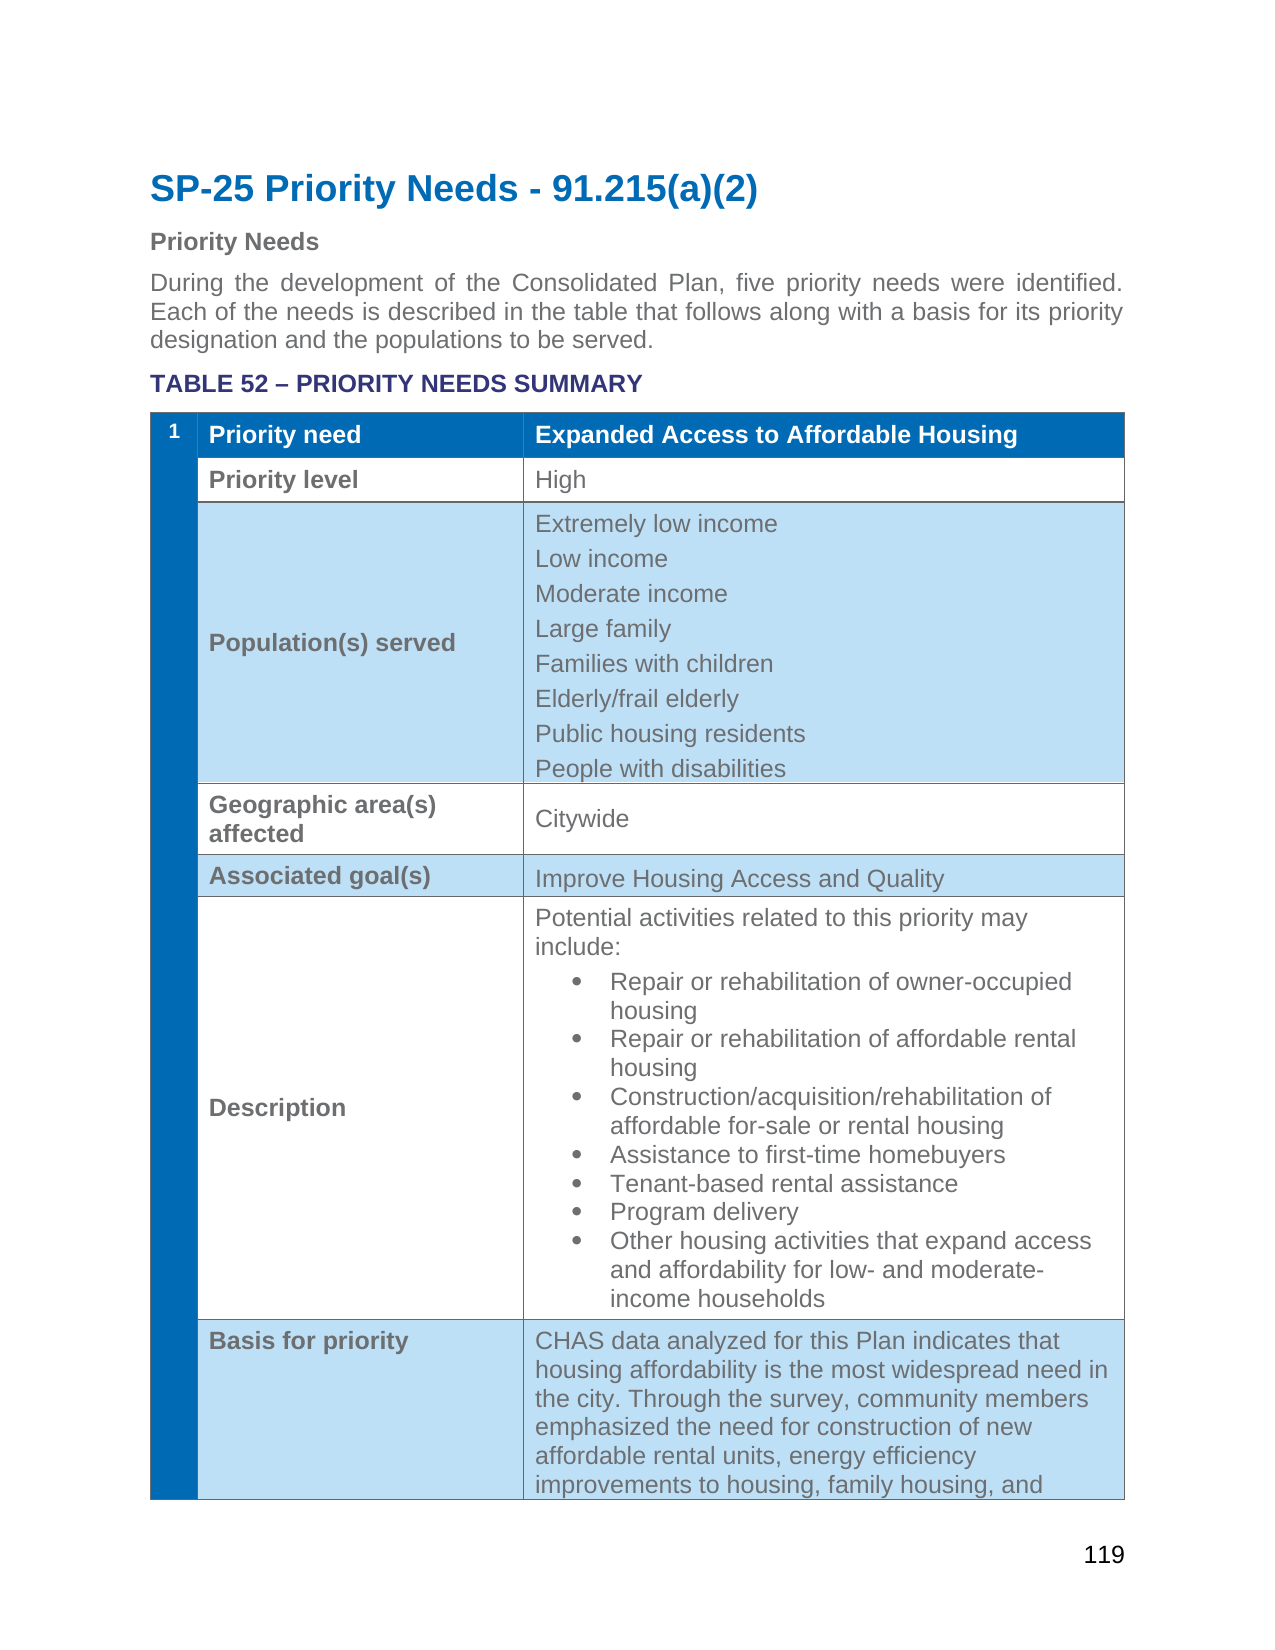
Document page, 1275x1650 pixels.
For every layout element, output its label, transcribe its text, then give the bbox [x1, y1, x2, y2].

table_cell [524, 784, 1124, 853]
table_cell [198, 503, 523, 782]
text Priority Needs [150, 226, 1125, 255]
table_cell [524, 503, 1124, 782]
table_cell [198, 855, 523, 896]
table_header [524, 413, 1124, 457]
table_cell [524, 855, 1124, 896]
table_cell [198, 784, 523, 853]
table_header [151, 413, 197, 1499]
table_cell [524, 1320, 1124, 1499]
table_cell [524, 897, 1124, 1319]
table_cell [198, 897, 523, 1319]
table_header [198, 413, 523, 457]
subtitle SP-25 Priority Needs - 91.215(a)(2) [150, 167, 1125, 210]
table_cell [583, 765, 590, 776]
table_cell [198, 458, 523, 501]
text During the development of the Consolidated Plan, five priority needs were identified. Each of the needs is described in the table that follows along with a basis for its priority designation and the populations to be served. [150, 268, 1125, 354]
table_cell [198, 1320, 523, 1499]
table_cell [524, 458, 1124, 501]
